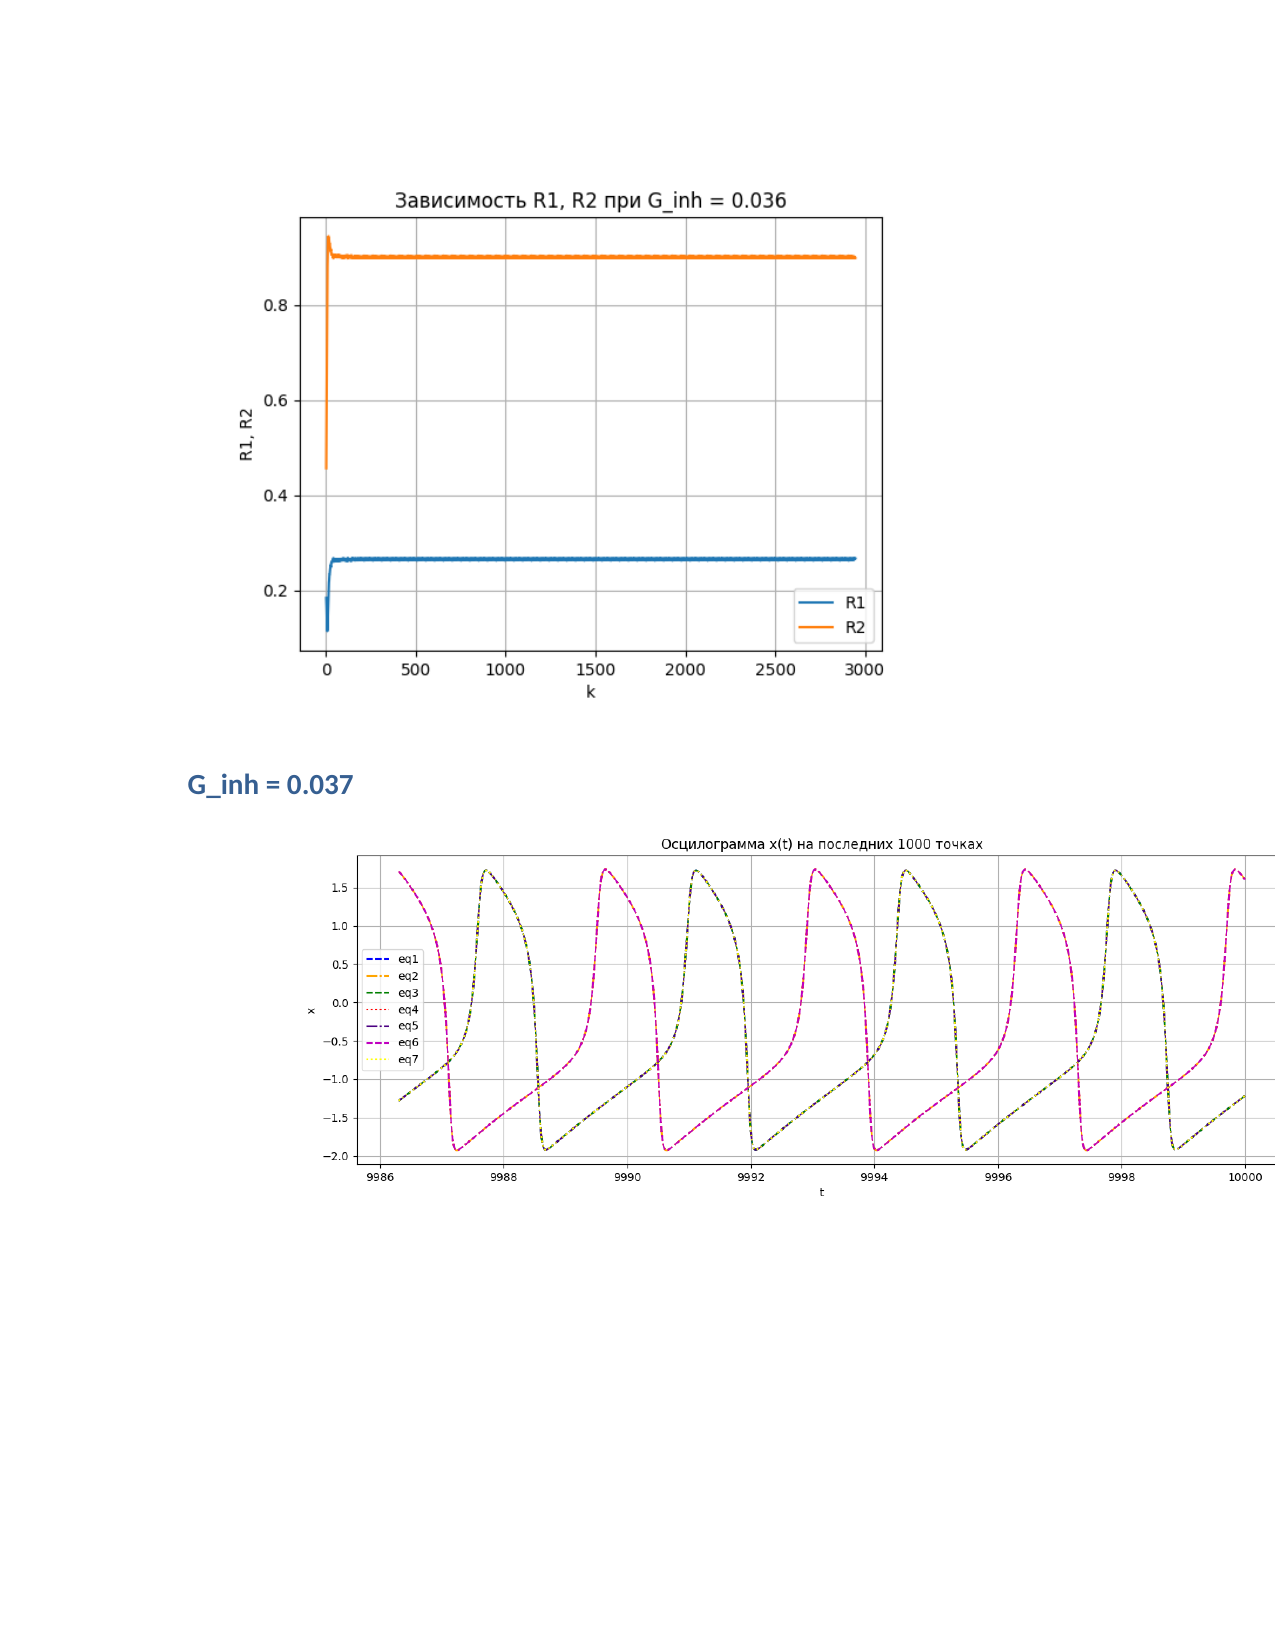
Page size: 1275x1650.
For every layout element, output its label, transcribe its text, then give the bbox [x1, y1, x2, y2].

picture [206, 807, 1275, 1208]
subtitle G_inh = 0.037 [187, 766, 1087, 802]
picture [206, 150, 957, 713]
